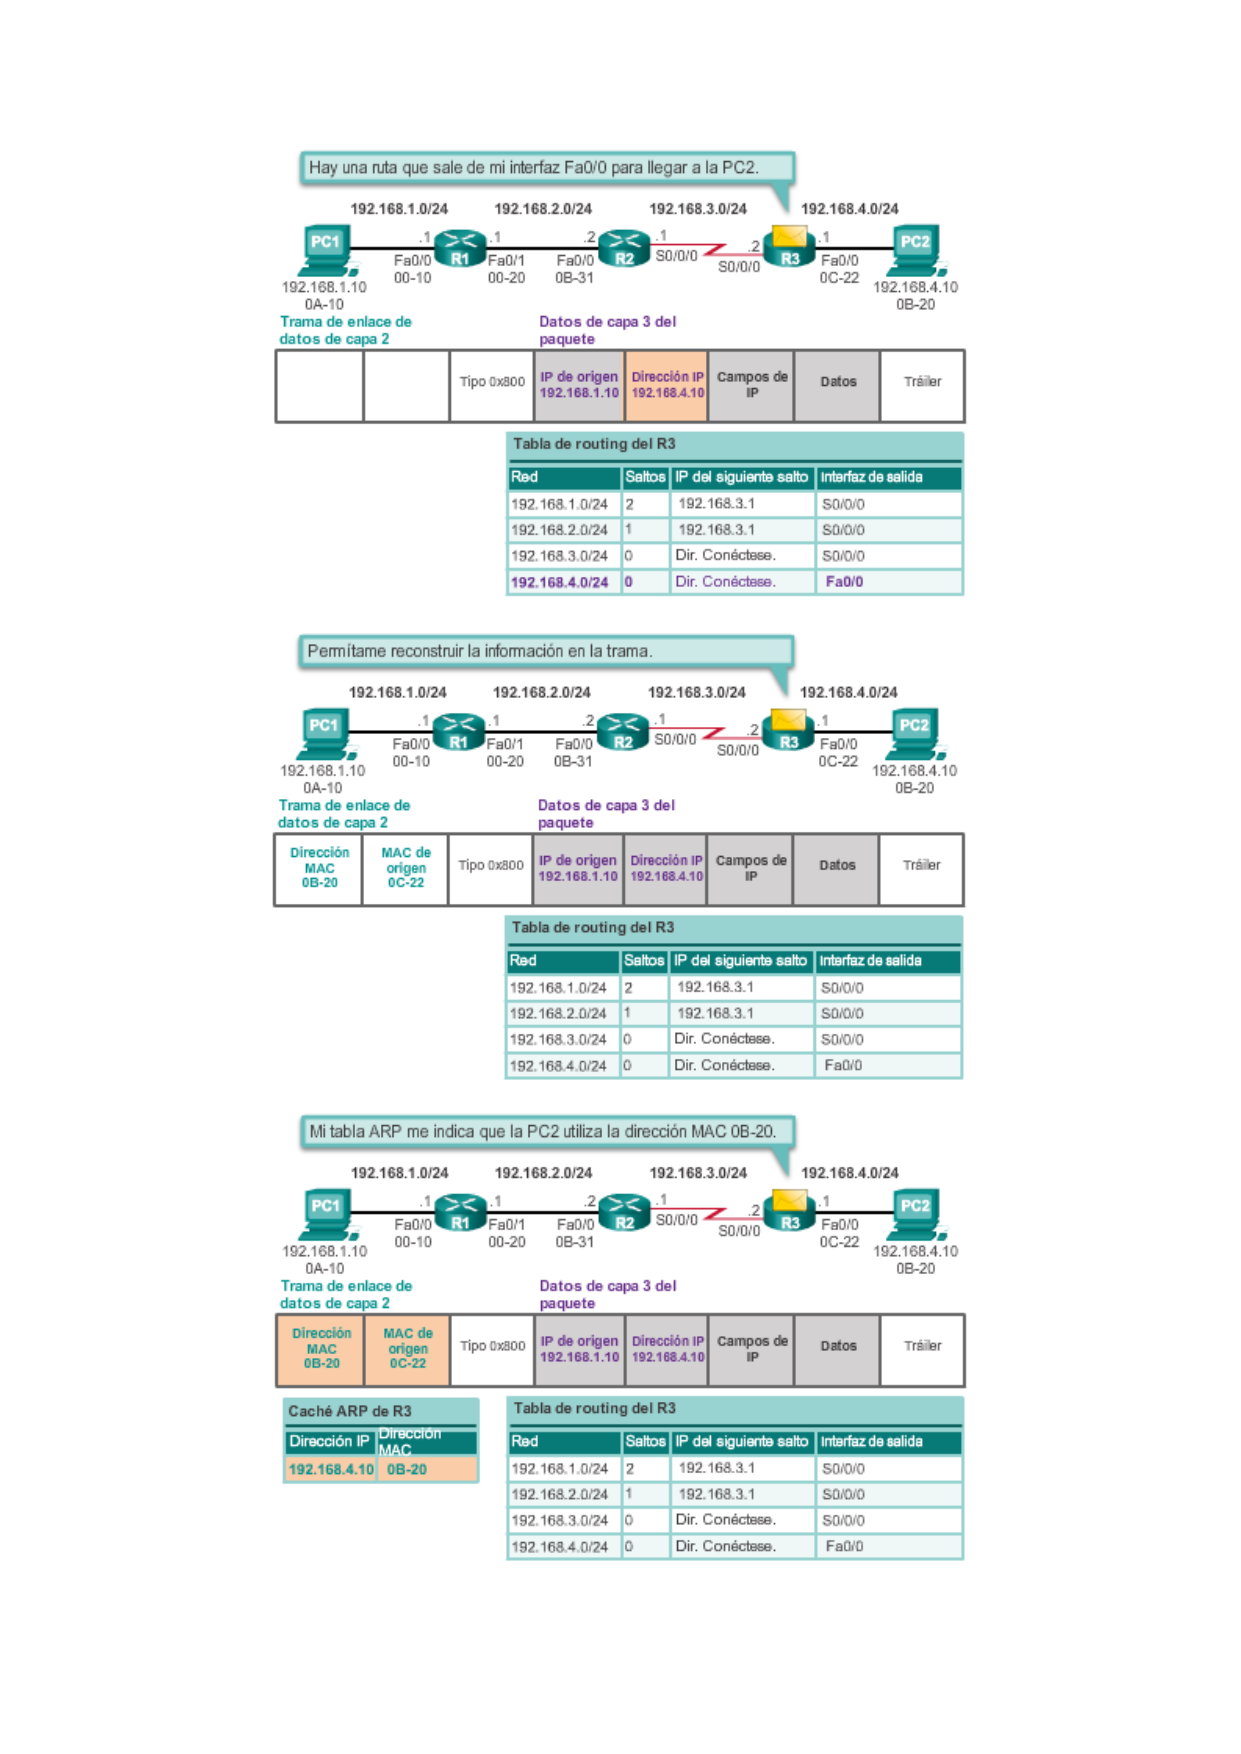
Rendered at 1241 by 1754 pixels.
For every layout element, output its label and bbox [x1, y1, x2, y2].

picture [269, 1112, 971, 1564]
picture [270, 147, 970, 601]
picture [271, 629, 970, 1083]
